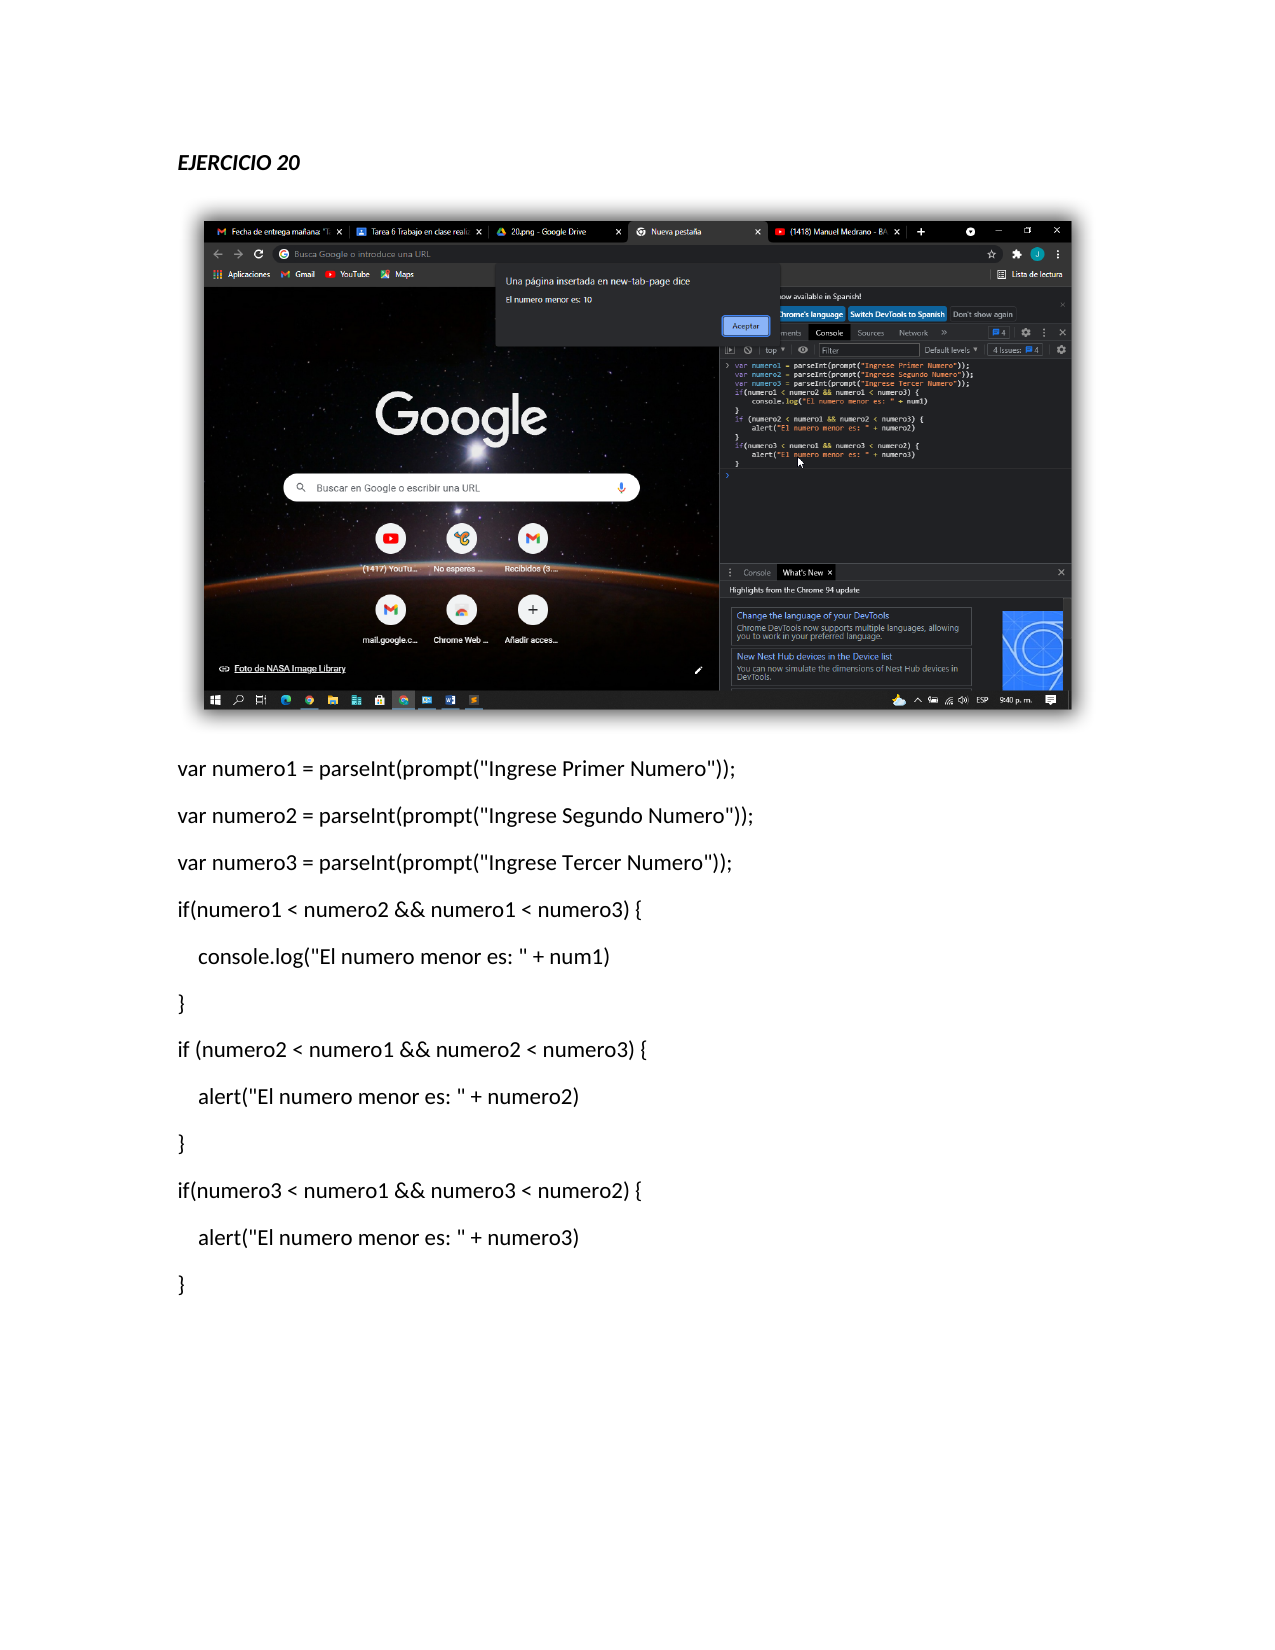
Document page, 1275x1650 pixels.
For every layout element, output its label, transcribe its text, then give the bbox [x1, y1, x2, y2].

text } [177, 1129, 1098, 1157]
text console.log("El numero menor es: " + num1) [177, 942, 1098, 970]
text if (numero2 < numero1 && numero2 < numero3) { [177, 1036, 1098, 1063]
text alert("El numero menor es: " + numero2) [177, 1082, 1098, 1110]
text EJERCICIO 20 [177, 148, 1098, 176]
text alert("El numero menor es: " + numero3) [177, 1223, 1098, 1251]
text } [177, 1270, 1098, 1298]
text } [177, 989, 1098, 1017]
text var numero2 = parseInt(prompt("Ingrese Segundo Numero")); [177, 801, 1098, 829]
text var numero3 = parseInt(prompt("Ingrese Tercer Numero")); [177, 848, 1098, 876]
text var numero1 = parseInt(prompt("Ingrese Primer Numero")); [177, 754, 1098, 782]
text if(numero3 < numero1 && numero3 < numero2) { [177, 1176, 1098, 1204]
picture [177, 194, 1098, 736]
text if(numero1 < numero2 && numero1 < numero3) { [177, 895, 1098, 923]
